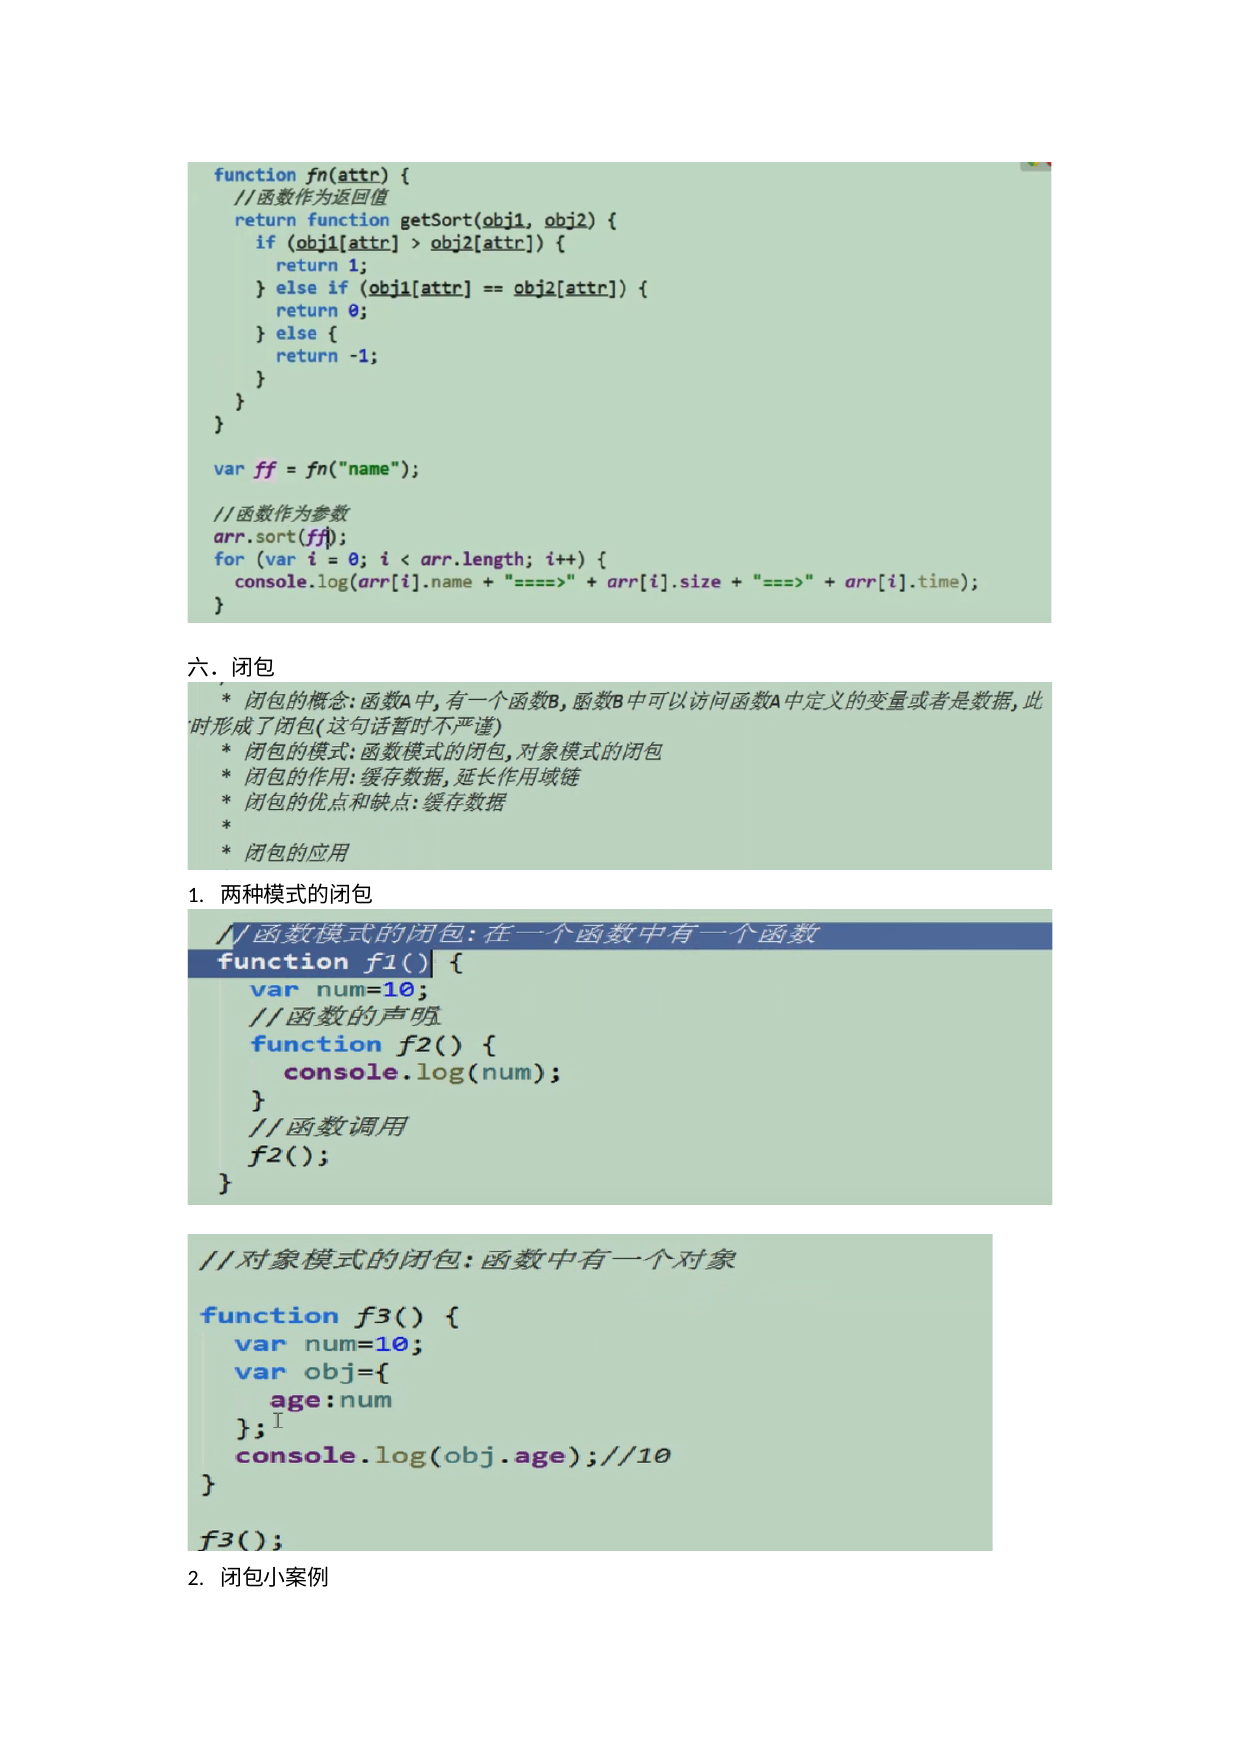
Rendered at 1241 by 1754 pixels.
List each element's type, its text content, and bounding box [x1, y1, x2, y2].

picture [187, 682, 1053, 870]
list 闭包小案例 [187, 1559, 1053, 1592]
picture [187, 162, 1052, 623]
list 两种模式的闭包 [187, 877, 1053, 909]
list 闭包 [187, 649, 1053, 682]
picture [187, 909, 1053, 1205]
picture [187, 1234, 993, 1551]
